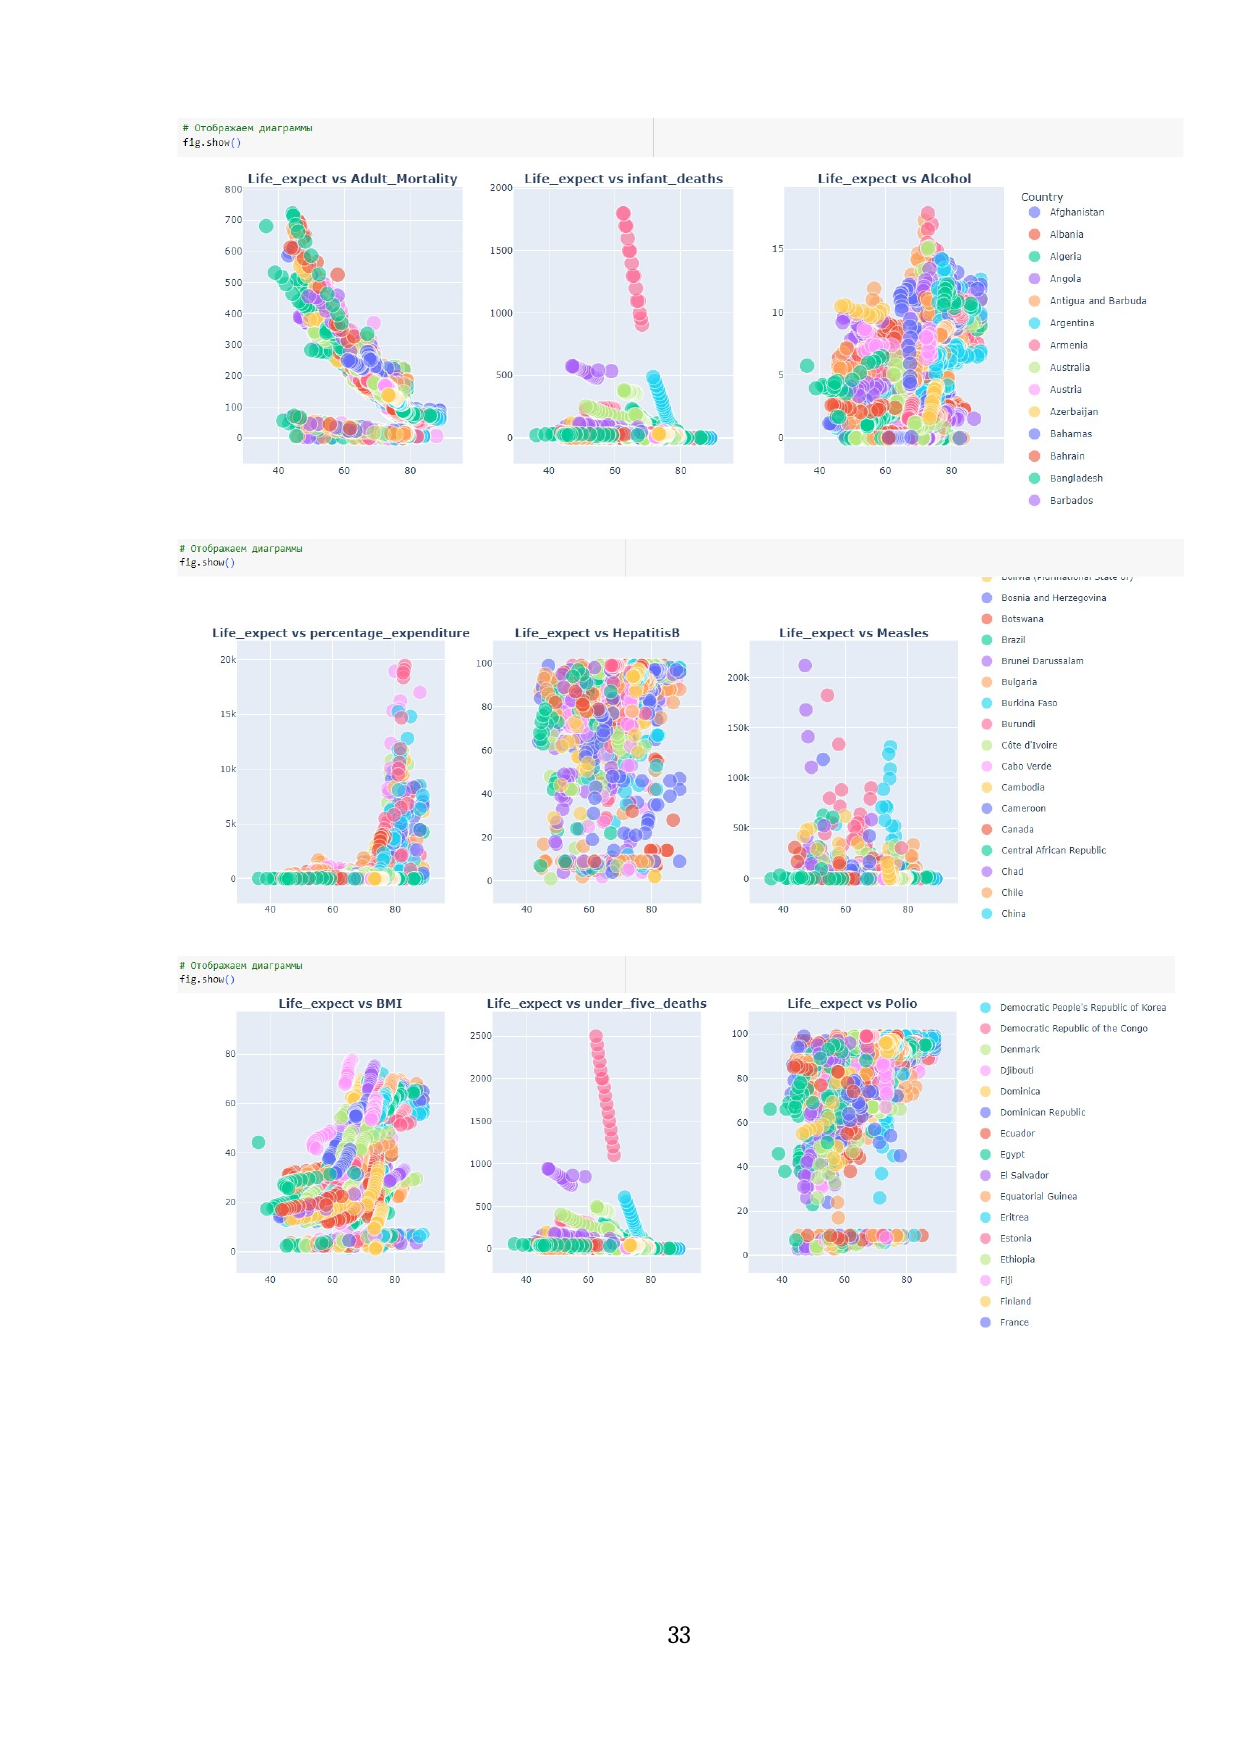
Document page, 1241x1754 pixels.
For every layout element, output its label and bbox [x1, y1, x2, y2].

picture [177, 956, 1175, 1328]
picture [177, 539, 1185, 928]
picture [177, 118, 1184, 511]
